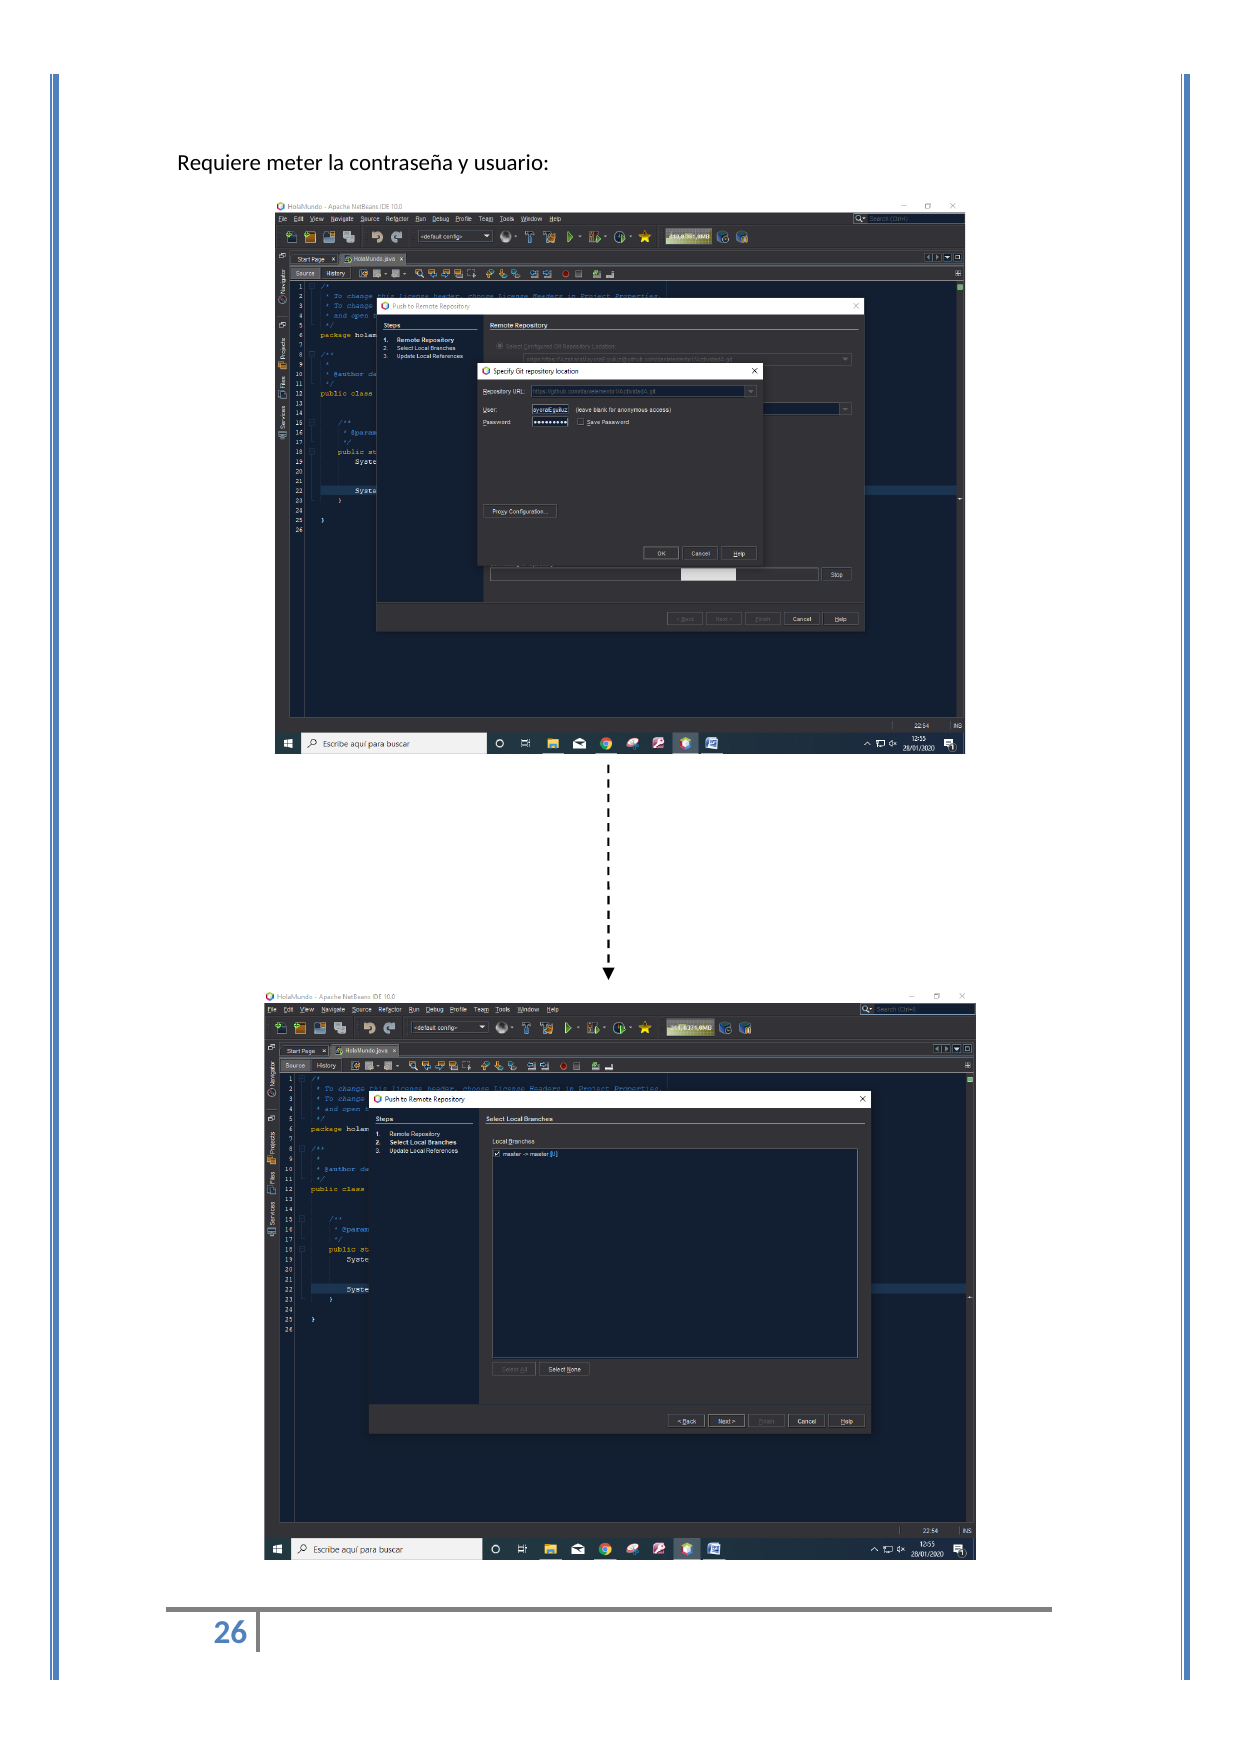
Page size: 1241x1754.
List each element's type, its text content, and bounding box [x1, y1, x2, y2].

text Requiere meter la contraseña y usuario: [177, 148, 1063, 176]
picture [275, 200, 966, 754]
picture [264, 990, 976, 1560]
